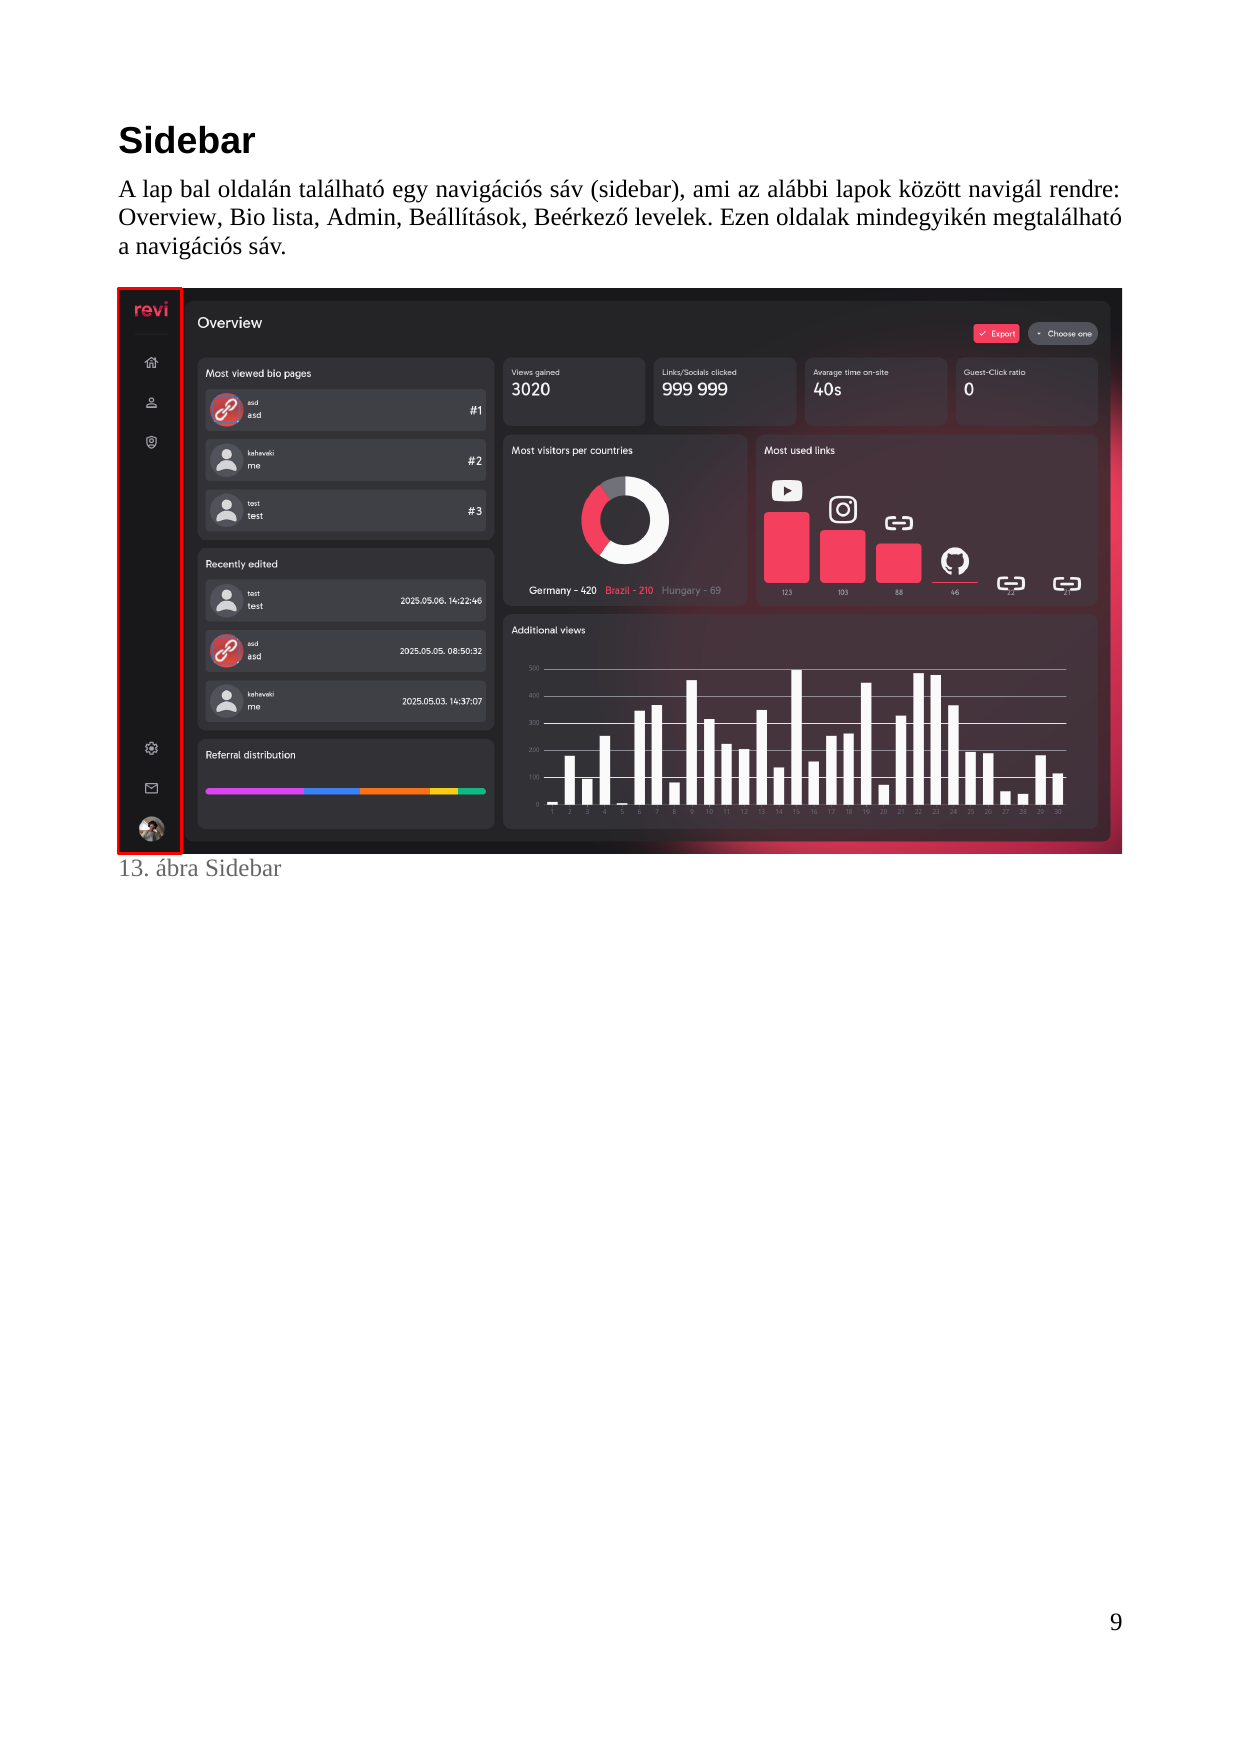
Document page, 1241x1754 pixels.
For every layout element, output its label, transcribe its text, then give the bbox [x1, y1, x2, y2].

picture [183, 288, 1123, 854]
subtitle Sidebar [118, 118, 1122, 161]
text A lap bal oldalán található egy navigációs sáv (sidebar), ami az alábbi lapok között navigál rendre: Overview, Bio lista, Admin, Beállítások, Beérkező levelek. Ezen oldalak mindegyikén megtalálható a navigációs sáv. [118, 174, 1122, 260]
text 13. ábra Sidebar [118, 854, 1122, 882]
picture [119, 290, 180, 852]
